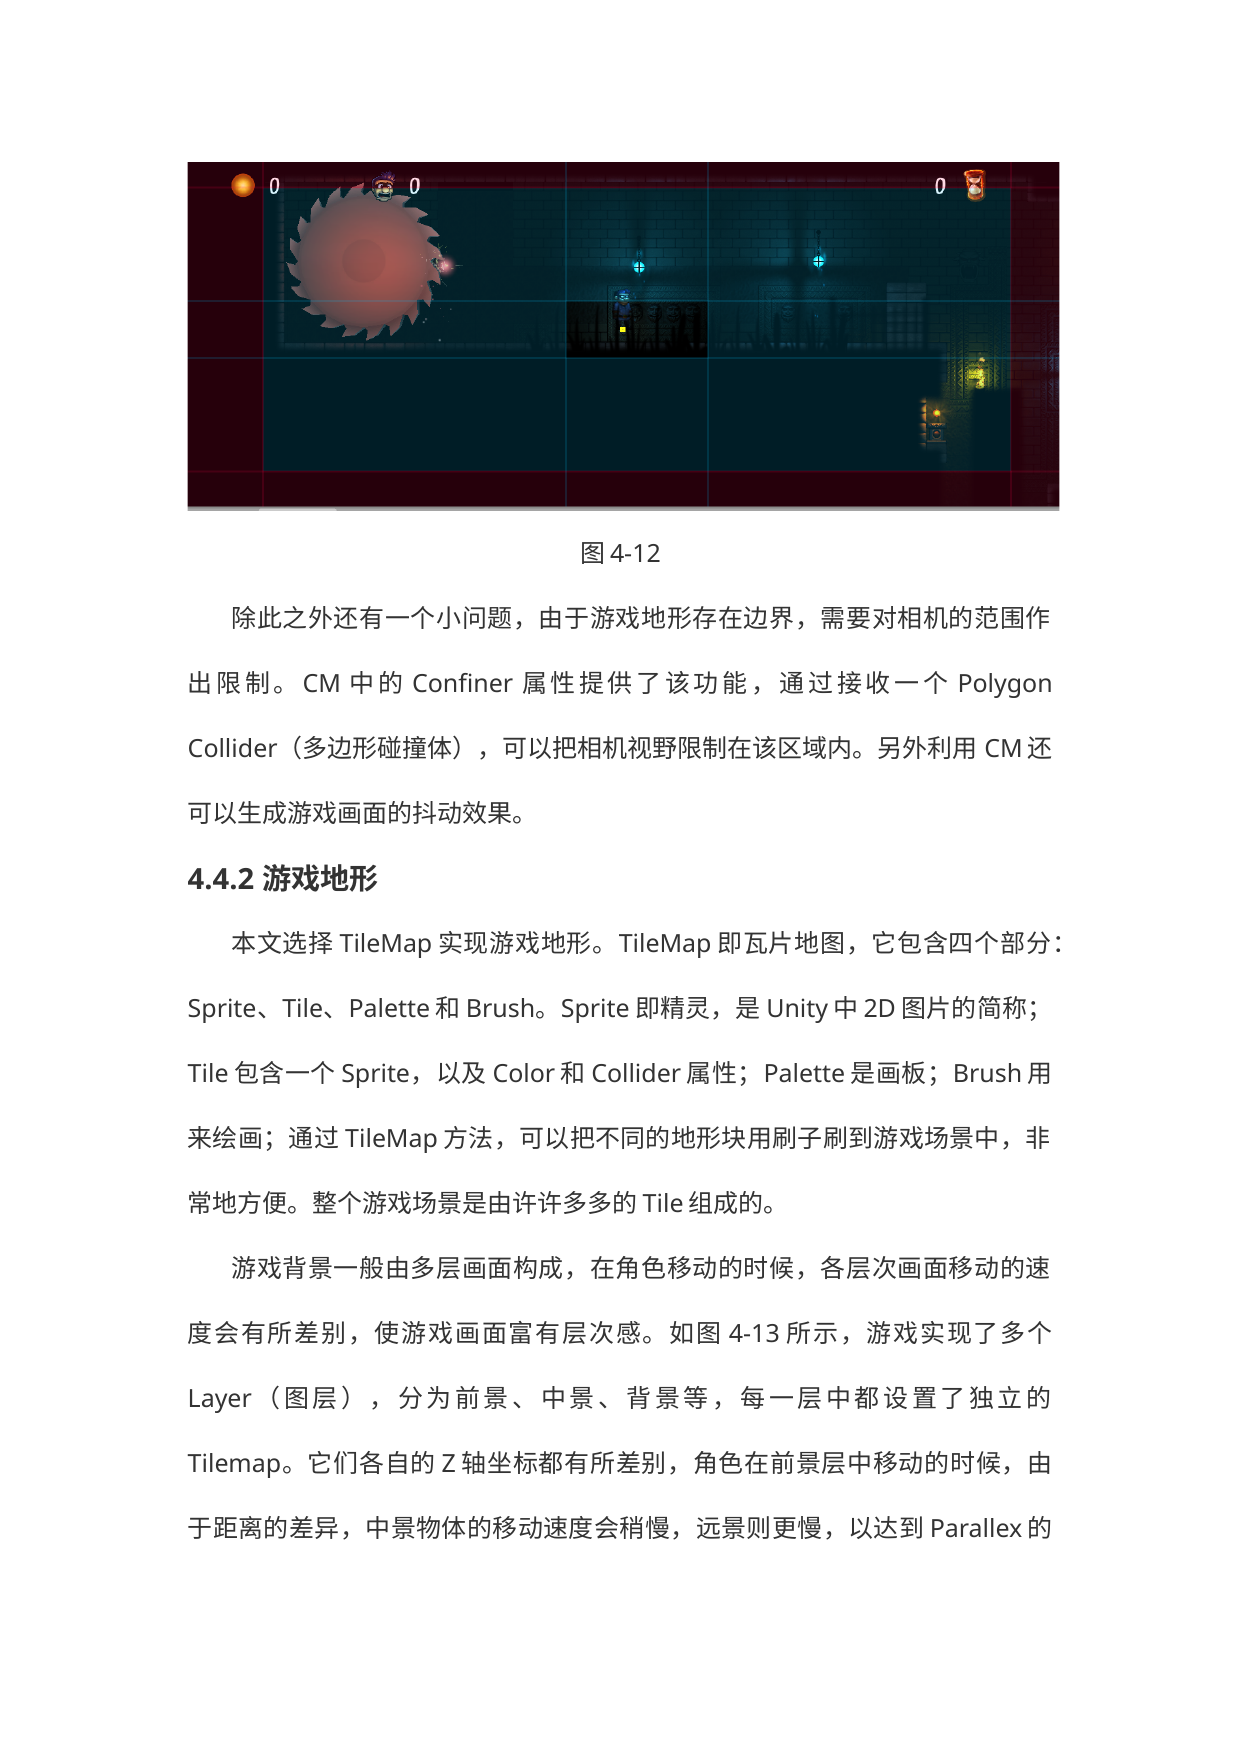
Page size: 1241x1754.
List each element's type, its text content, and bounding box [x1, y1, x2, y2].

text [187, 1456, 1053, 1559]
text 本文选择TileMap实现游戏地形。TileMap即瓦片地图，它包含四个部分：Sprite、Tile、Palette和Brush。Sprite即精灵，是Unity中2D图片的简称；Tile包含一个Sprite，以及Color和Collider属性；Palette是画板；Brush用来绘画；通过TileMap方法，可以把不同的地形块用刷子刷到游戏场景中，非常地方便。整个游戏场景是由许许多多的Tile组成的。 [187, 1066, 1053, 1234]
text 4.4.2 游戏地形 [187, 844, 1053, 909]
picture [187, 162, 1060, 511]
text 图4-12 [187, 519, 1053, 584]
text 本文选择TileMap实现游戏地形。TileMap即瓦片地图，它包含四个部分：Sprite、Tile、Palette和Brush。Sprite即精灵，是Unity中2D图片的简称；Tile包含一个Sprite，以及Color和Collider属性；Palette是画板；Brush用来绘画；通过TileMap方法，可以把不同的地形块用刷子刷到游戏场景中，非常地方便。整个游戏场景是由许许多多的Tile组成的。 [187, 909, 1053, 1064]
text 除此之外还有一个小问题，由于游戏地形存在边界，需要对相机的范围作出限制。CM中的Confiner属性提供了该功能，通过接收一个Polygon Collider（多边形碰撞体），可以把相机视野限制在该区域内。另外利用CM还可以生成游戏画面的抖动效果。 [187, 584, 1053, 844]
